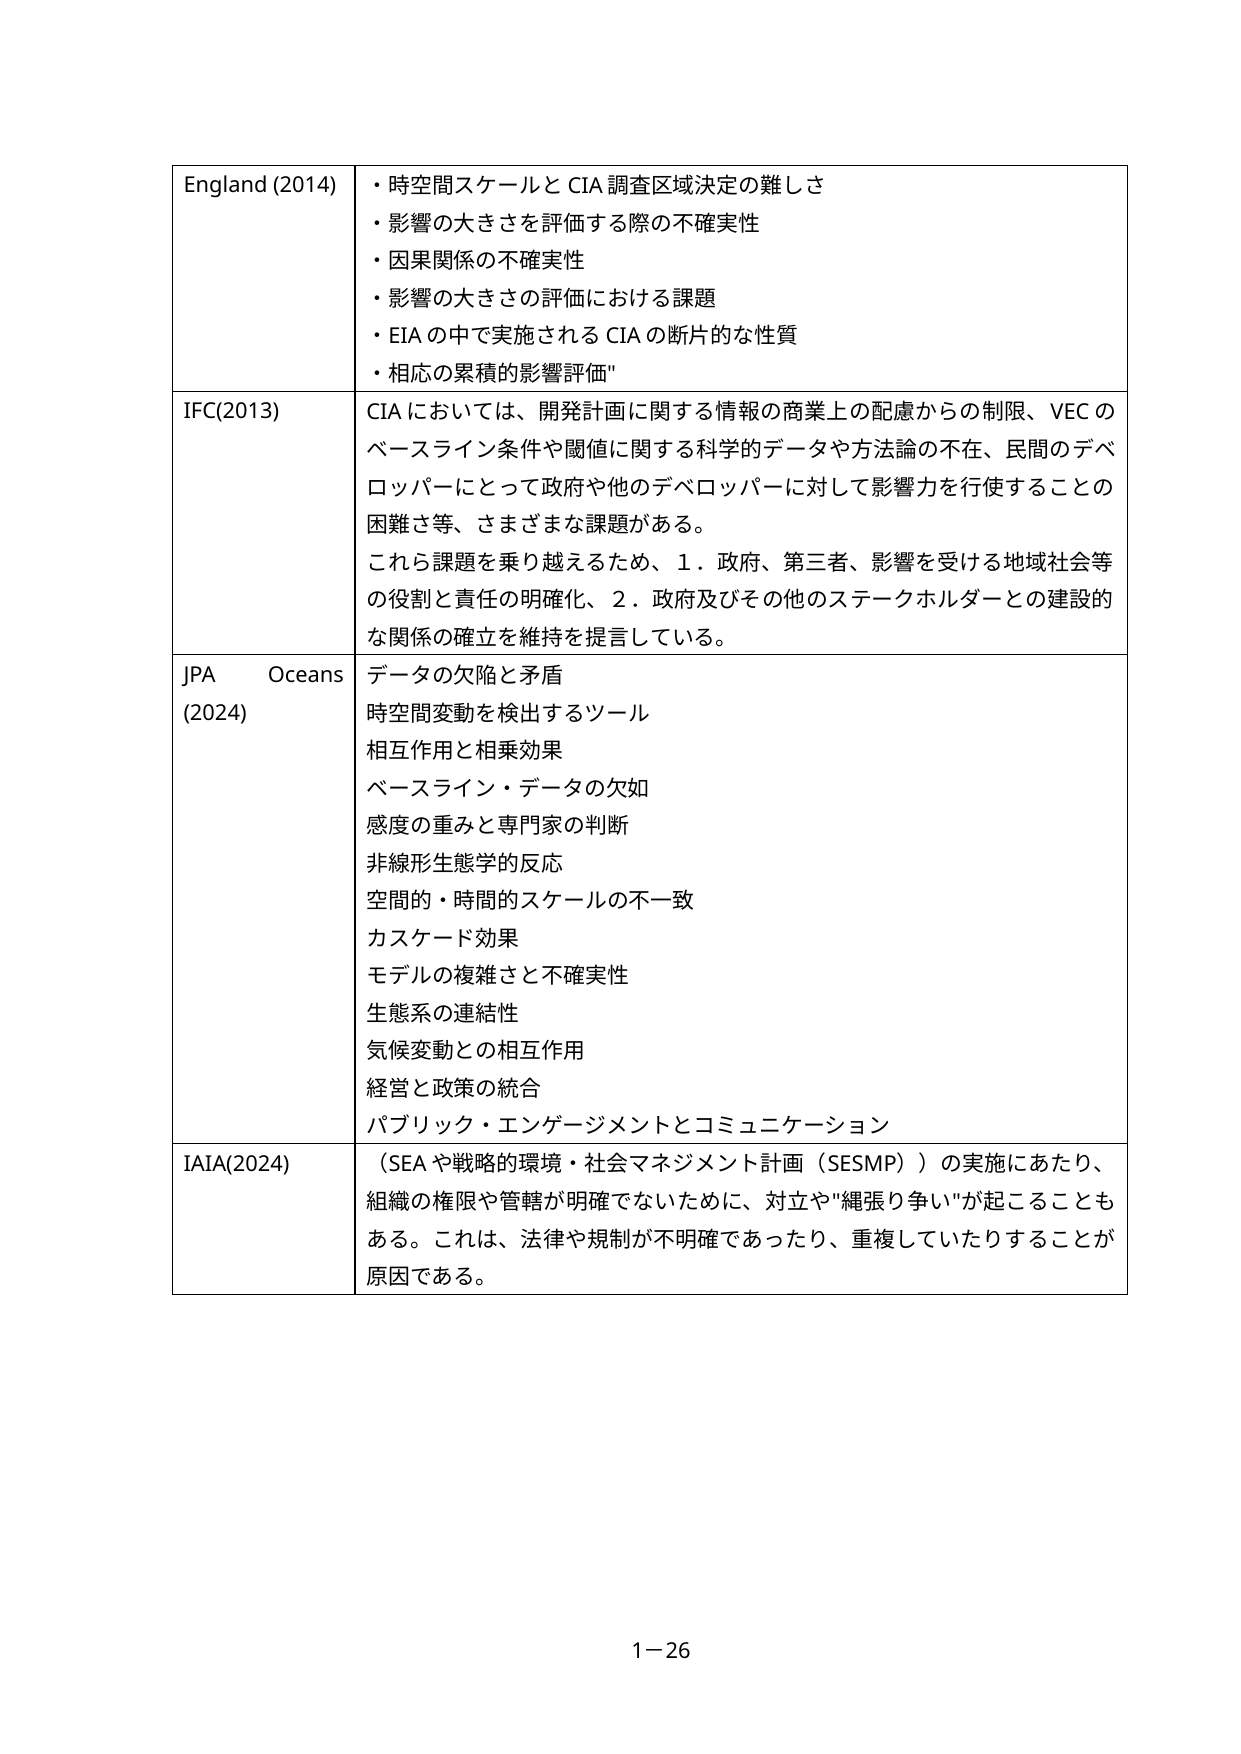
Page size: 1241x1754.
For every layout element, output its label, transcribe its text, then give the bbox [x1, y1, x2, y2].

table_cell CIAにおいては、開発計画に関する情報の商業上の配慮からの制限、VECのベースライン条件や閾値に関する科学的データや方法論の不在、民間のデベロッパーにとって政府や他のデベロッパーに対して影響力を行使することの困難さ等、さまざまな課題がある。 これら課題を乗り越えるため、１．政府、第三者、影響を受ける地域社会等の役割と責任の明確化、２．政府及びその他のステークホルダーとの建設的な関係の確立を維持を提言している。 [356, 392, 1127, 654]
table_cell IFC(2013) [173, 392, 354, 654]
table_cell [356, 166, 1127, 391]
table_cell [173, 166, 354, 391]
table_cell IAIA(2024) [173, 1144, 354, 1294]
table_cell JPA Oceans (2024) [173, 655, 354, 1143]
table_cell データの欠陥と矛盾 時空間変動を検出するツール 相互作用と相乗効果 ベースライン・データの欠如 感度の重みと専門家の判断 非線形生態学的反応 空間的・時間的スケールの不一致 カスケード効果 モデルの複雑さと不確実性 生態系の連結性 気候変動との相互作用 経営と政策の統合 パブリック・エンゲージメントとコミュニケーション [356, 655, 1127, 1143]
table_cell （SEAや戦略的環境・社会マネジメント計画（SESMP））の実施にあたり、組織の権限や管轄が明確でないために、対立や"縄張り争い"が起こることもある。これは、法律や規制が不明確であったり、重複していたりすることが原因である。 [356, 1144, 1127, 1294]
